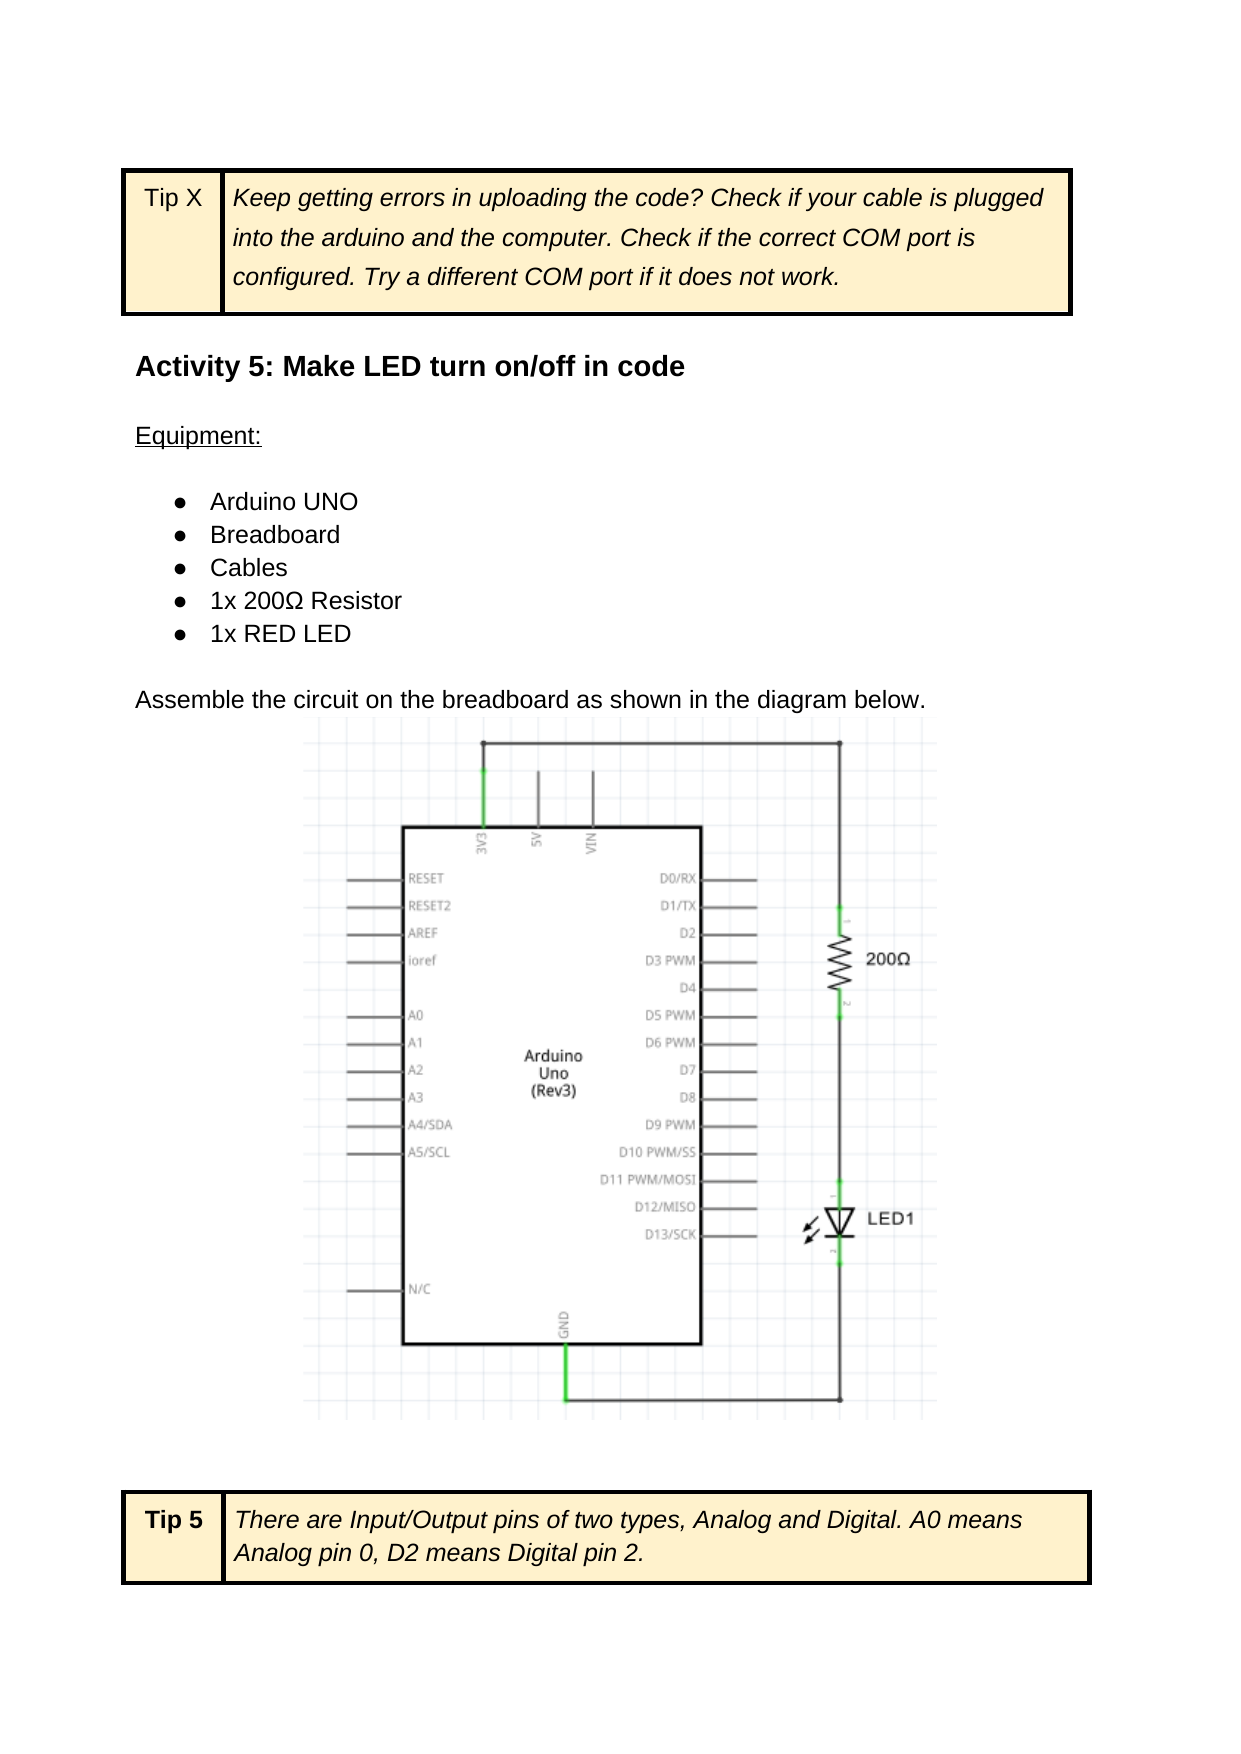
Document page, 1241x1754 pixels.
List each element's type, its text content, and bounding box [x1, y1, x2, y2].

text Assemble the circuit on the breadboard as shown in the diagram below. [135, 685, 1105, 714]
list 1x RED LED [172, 619, 1105, 648]
list Arduino UNO [172, 487, 1105, 516]
list Breadboard [172, 520, 1105, 548]
text Activity 5: Make LED turn on/off in code [135, 349, 1105, 383]
table_header Tip X [126, 173, 220, 311]
table_header There are Input/Output pins of two types, Analog and Digital. A0 means Analog pin 0, D2 means Digital pin 2. [226, 1494, 1087, 1581]
list Cables [172, 553, 1105, 582]
picture [303, 717, 937, 1420]
text Equipment: [135, 421, 1105, 449]
table_header Tip 5 [126, 1494, 221, 1581]
list 1x 200Ω Resistor [172, 586, 1105, 614]
table_header Keep getting errors in uploading the code? Check if your cable is plugged into the arduino and the computer. Check if the correct COM port is configured. Try a different COM port if it does not work. [225, 173, 1068, 311]
